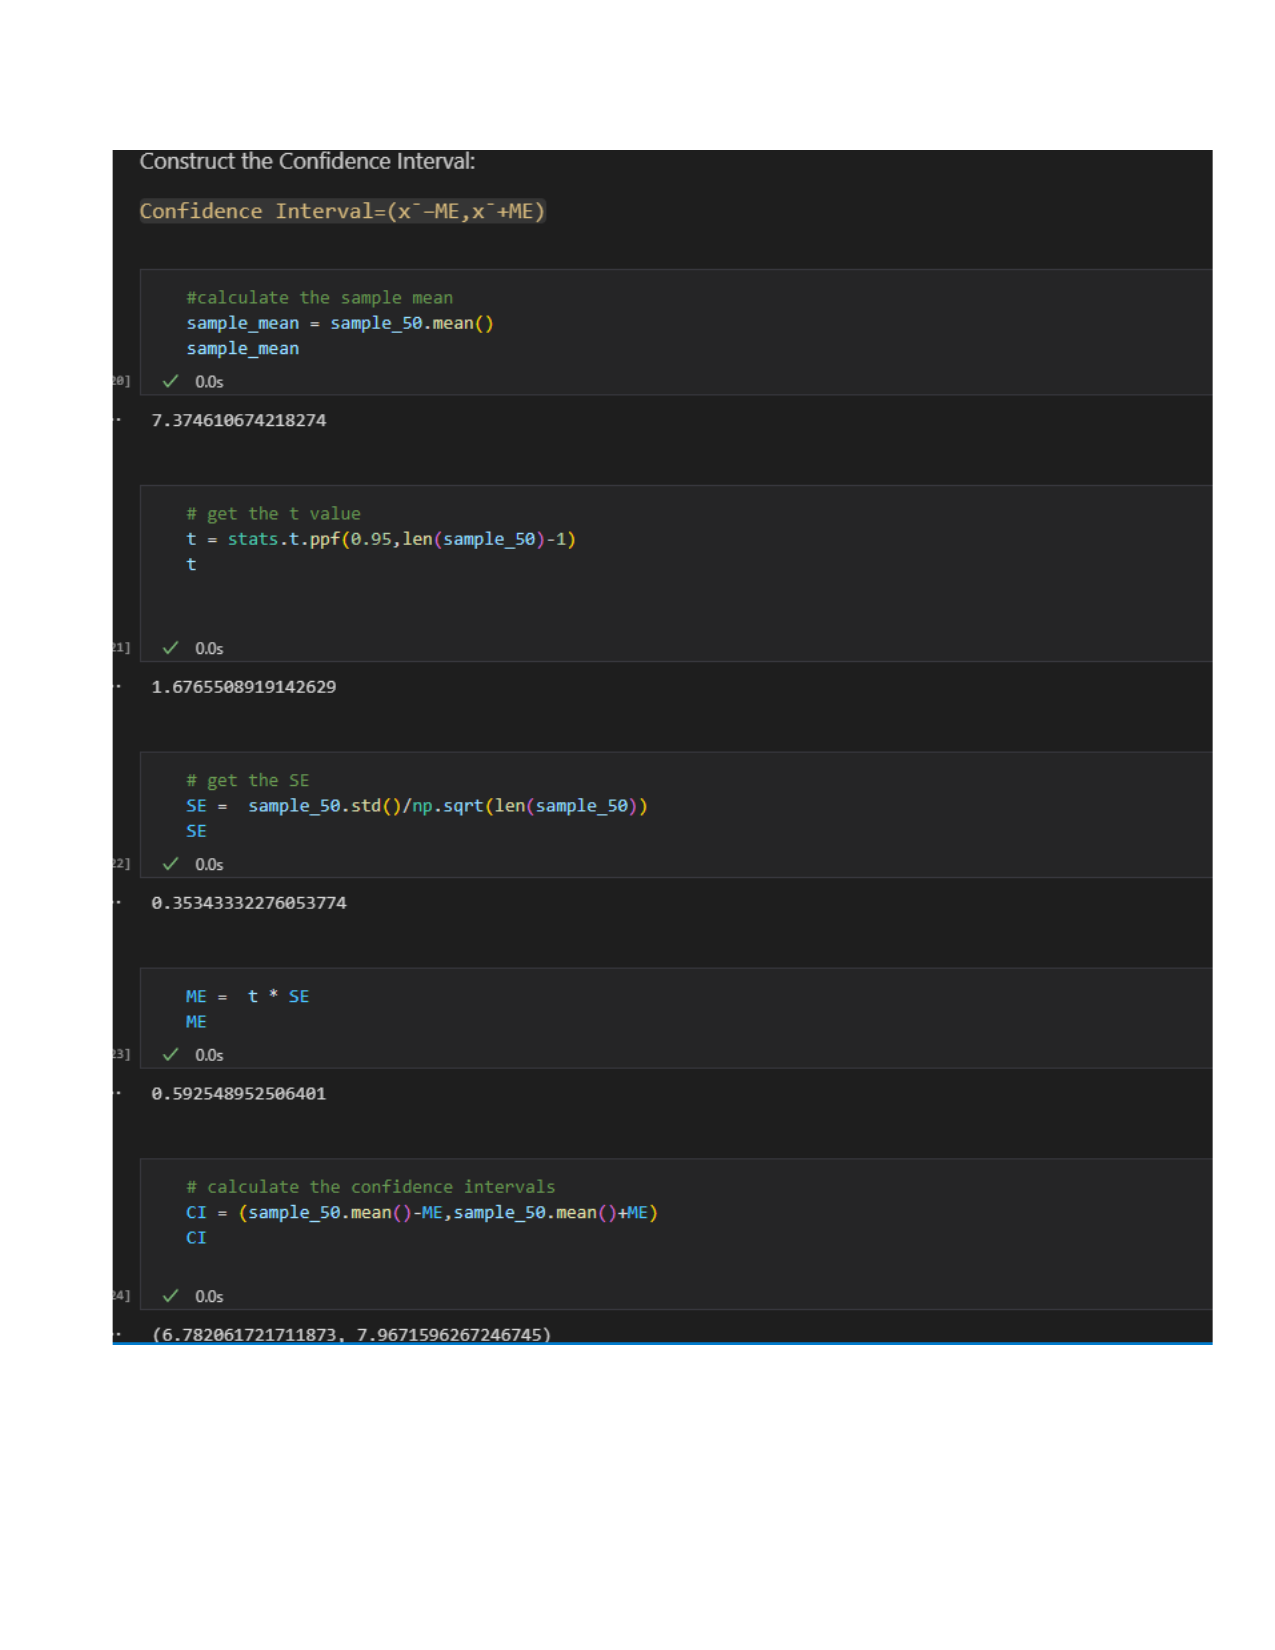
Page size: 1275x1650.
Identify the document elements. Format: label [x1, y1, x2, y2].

picture [112, 150, 1213, 1345]
